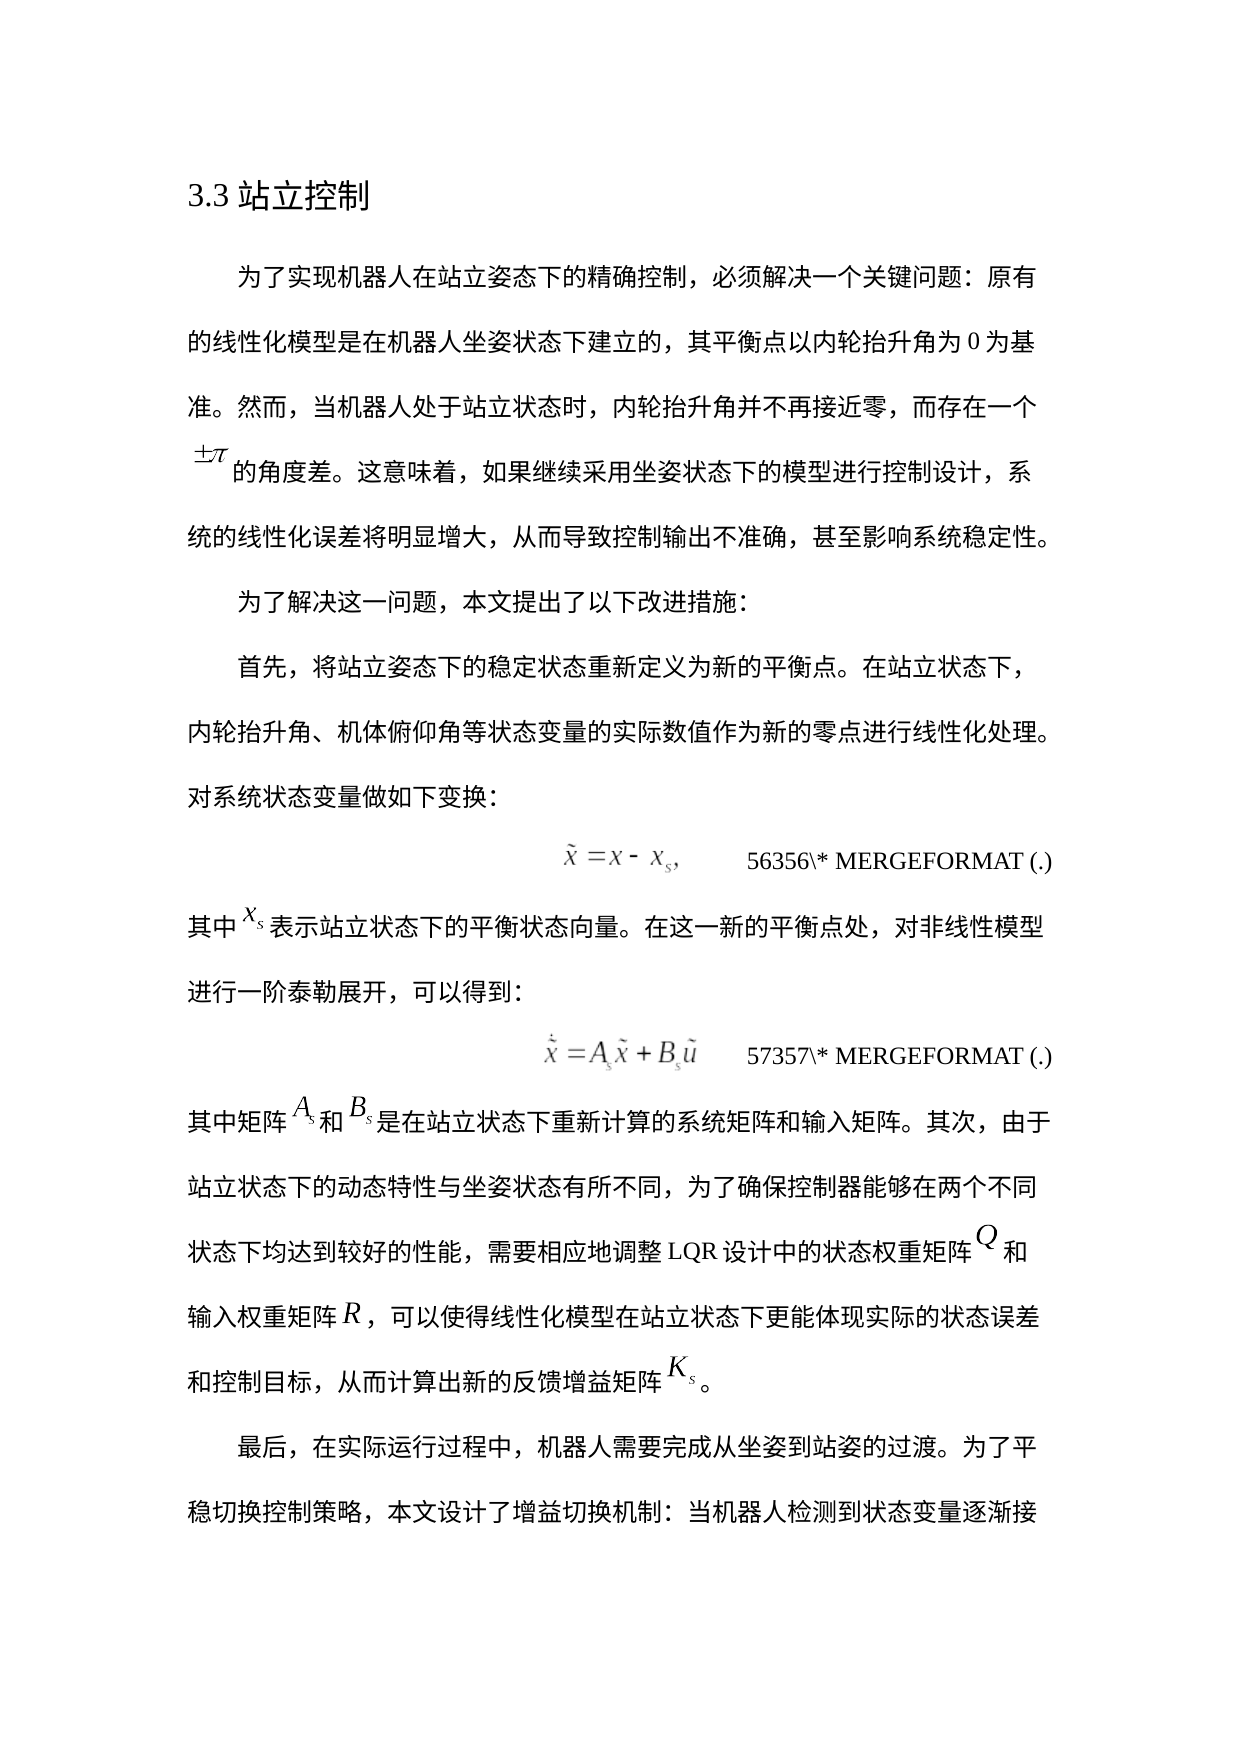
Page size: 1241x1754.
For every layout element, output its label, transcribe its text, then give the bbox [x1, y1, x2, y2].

text 其中矩阵和是在站立状态下重新计算的系统矩阵和输入矩阵。其次，由于站立状态下的动态特性与坐姿状态有所不同，为了确保控制器能够在两个不同状态下均达到较好的性能，需要相应地调整LQR设计中的状态权重矩阵和输入权重矩阵，可以使得线性化模型在站立状态下更能体现实际的状态误差和控制目标，从而计算出新的反馈增益矩阵。 [187, 1088, 1053, 1413]
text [187, 1413, 1053, 1543]
text 首先，将站立姿态下的稳定状态重新定义为新的平衡点。在站立状态下，内轮抬升角、机体俯仰角等状态变量的实际数值作为新的零点进行线性化处理。对系统状态变量做如下变换： [187, 633, 1053, 828]
subtitle 站立控制 [187, 162, 1053, 227]
text 为了实现机器人在站立姿态下的精确控制，必须解决一个关键问题：原有的线性化模型是在机器人坐姿状态下建立的，其平衡点以内轮抬升角为0为基准。然而，当机器人处于站立状态时，内轮抬升角并不再接近零，而存在一个的角度差。这意味着，如果继续采用坐姿状态下的模型进行控制设计，系统的线性化误差将明显增大，从而导致控制输出不准确，甚至影响系统稳定性。 [187, 243, 1053, 568]
text 其中表示站立状态下的平衡状态向量。在这一新的平衡点处，对非线性模型进行一阶泰勒展开，可以得到： [187, 893, 1053, 1023]
text 为了解决这一问题，本文提出了以下改进措施： [187, 568, 1053, 633]
